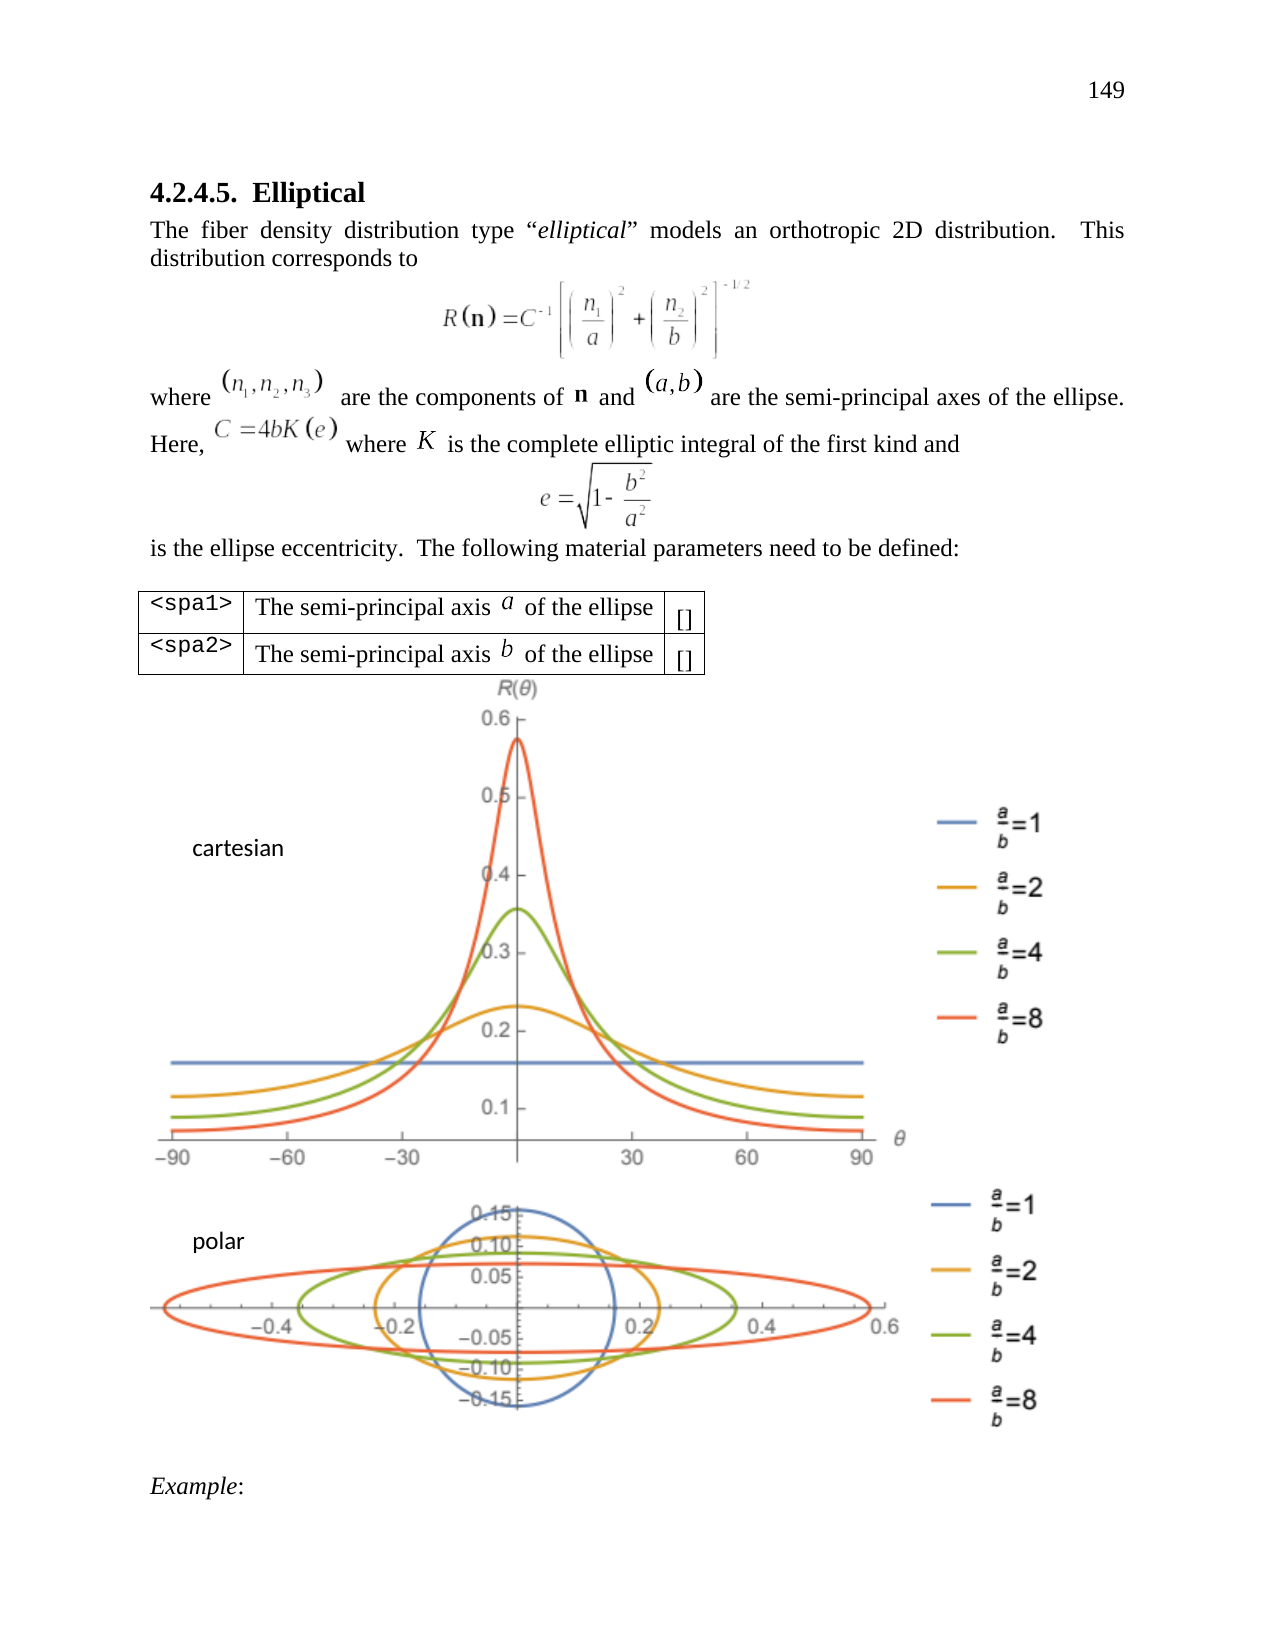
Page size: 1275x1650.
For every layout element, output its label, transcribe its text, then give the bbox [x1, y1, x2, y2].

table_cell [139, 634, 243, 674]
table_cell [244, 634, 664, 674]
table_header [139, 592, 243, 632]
text where are the components of and are the semi-principal axes of the ellipse. Here, where is the complete elliptic integral of the first kind and [150, 364, 1125, 458]
text is the ellipse eccentricity. The following material parameters need to be defined: [150, 533, 1125, 562]
subtitle Elliptical [150, 175, 1125, 208]
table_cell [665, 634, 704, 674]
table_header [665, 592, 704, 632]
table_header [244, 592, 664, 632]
text The fiber density distribution type “elliptical” models an orthotropic 2D distribution. This distribution corresponds to [150, 215, 1125, 272]
text Example: [150, 1471, 1125, 1499]
